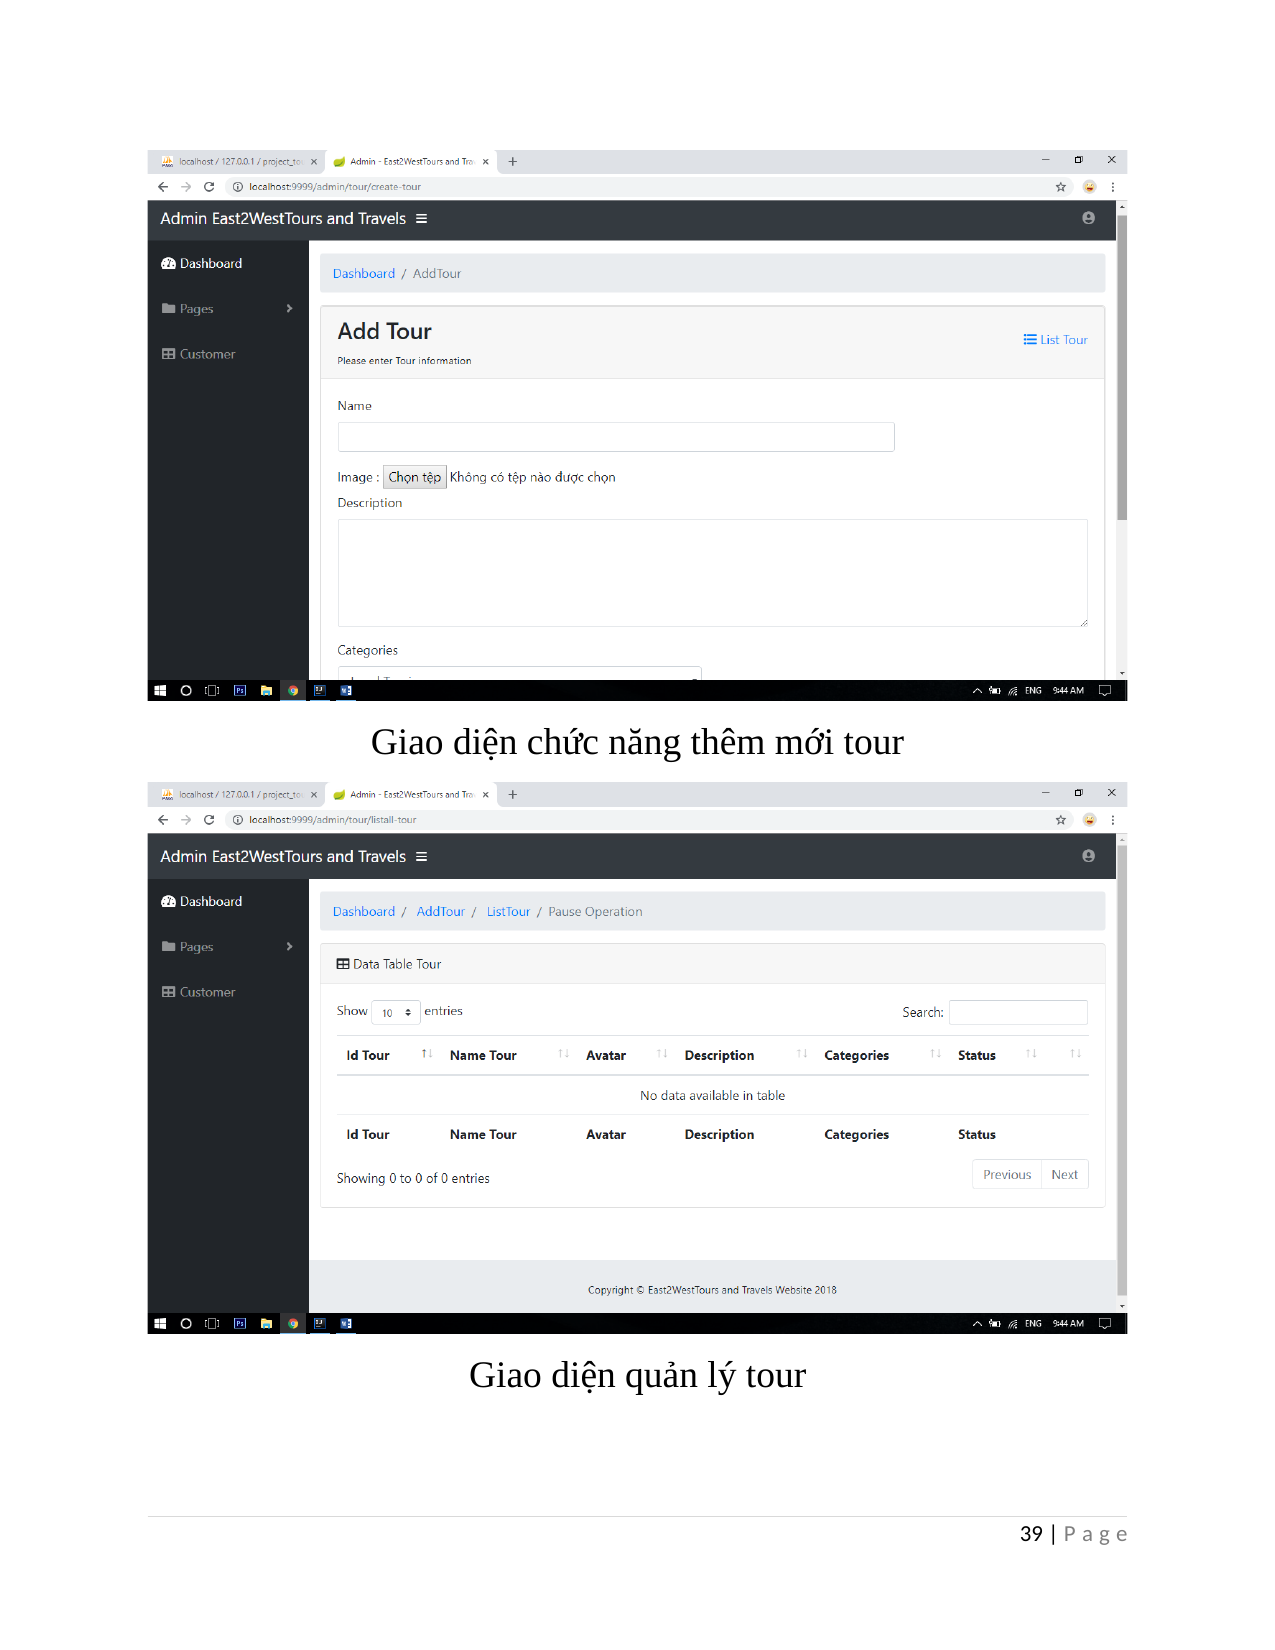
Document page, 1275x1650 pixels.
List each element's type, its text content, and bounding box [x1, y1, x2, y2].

text Giao diện chức năng thêm mới tour [148, 719, 1127, 763]
picture [147, 782, 1128, 1334]
text Giao diện quản lý tour [148, 1352, 1127, 1396]
picture [147, 150, 1128, 701]
